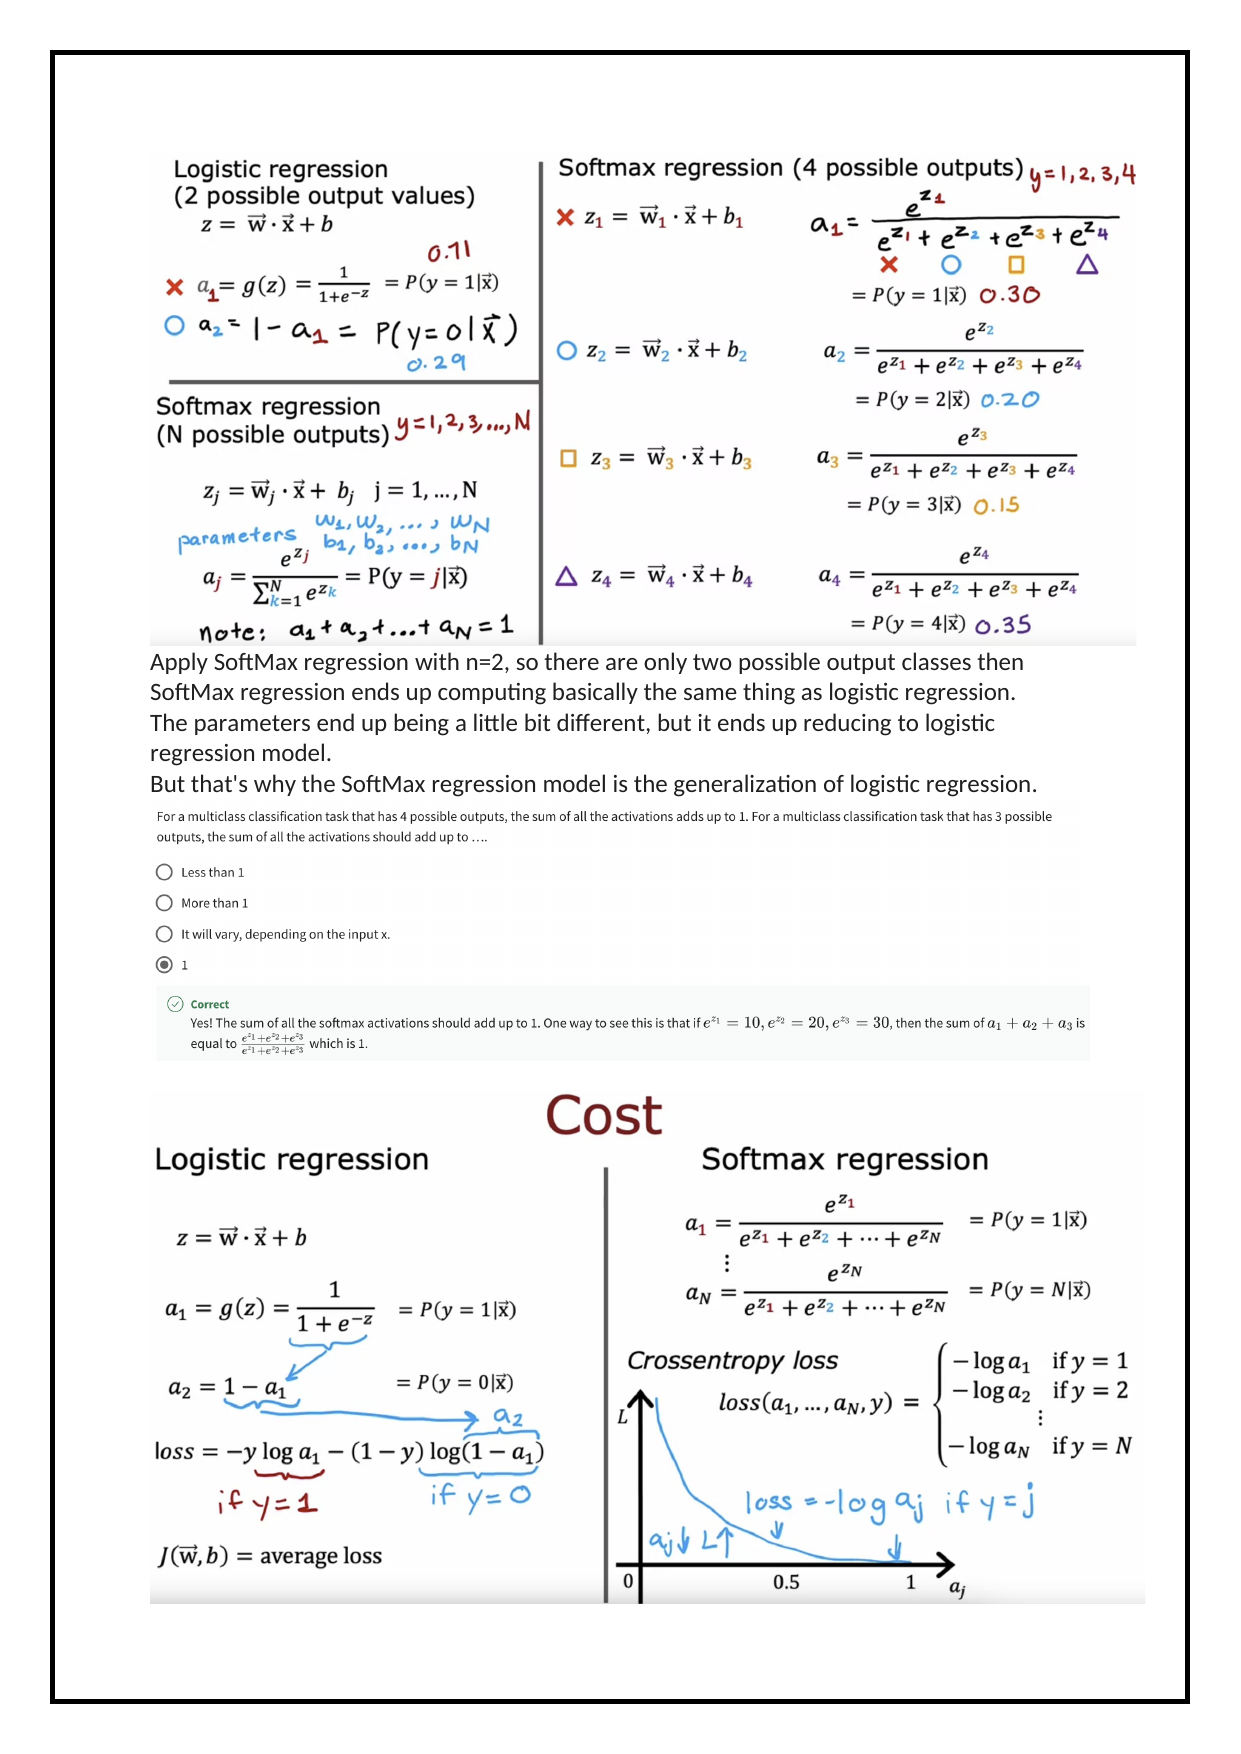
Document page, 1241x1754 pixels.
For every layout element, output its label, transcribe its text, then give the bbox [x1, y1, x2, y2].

picture [150, 1090, 1146, 1604]
text Apply SoftMax regression with n=2, so there are only two possible output classes then SoftMax regression ends up computing basically the same thing as logistic regression. [150, 646, 1090, 707]
picture [150, 150, 1137, 646]
text But that's why the SoftMax regression model is the generalization of logistic regression. [150, 768, 1090, 798]
picture [150, 798, 1091, 1061]
text The parameters end up being a little bit different, but it ends up reducing to logistic regression model. [150, 707, 1090, 768]
